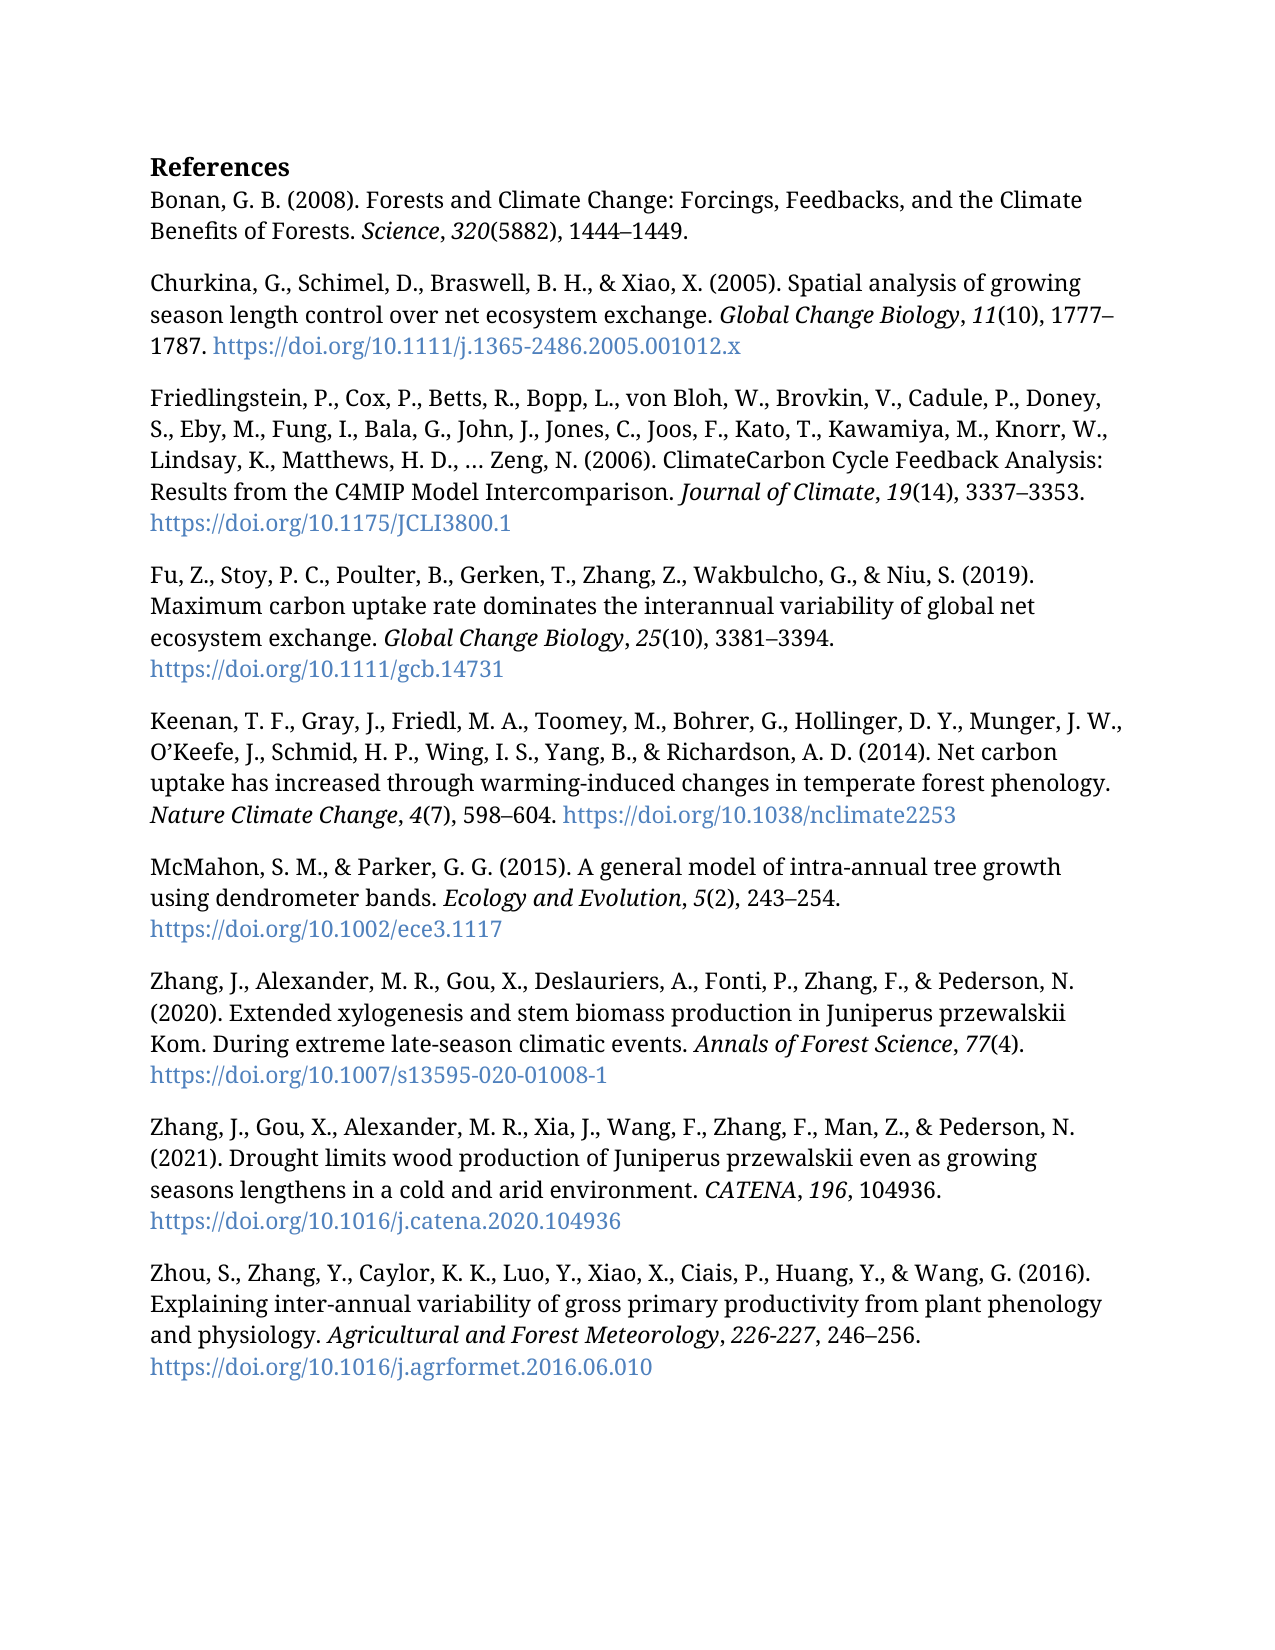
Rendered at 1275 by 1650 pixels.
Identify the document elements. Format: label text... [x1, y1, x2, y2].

text Churkina, G., Schimel, D., Braswell, B. H., & Xiao, X. (2005). Spatial analysis of growing season length control over net ecosystem exchange. Global Change Biology, 11(10), 1777–1787. https://doi.org/10.1111/j.1365-2486.2005.001012.x [150, 267, 1125, 361]
text McMahon, S. M., & Parker, G. G. (2015). A general model of intra-annual tree growth using dendrometer bands. Ecology and Evolution, 5(2), 243–254. https://doi.org/10.1002/ece3.1117 [150, 851, 1125, 944]
text Keenan, T. F., Gray, J., Friedl, M. A., Toomey, M., Bohrer, G., Hollinger, D. Y., Munger, J. W., O’Keefe, J., Schmid, H. P., Wing, I. S., Yang, B., & Richardson, A. D. (2014). Net carbon uptake has increased through warming-induced changes in temperate forest phenology. Nature Climate Change, 4(7), 598–604. https://doi.org/10.1038/nclimate2253 [150, 705, 1125, 830]
text Zhou, S., Zhang, Y., Caylor, K. K., Luo, Y., Xiao, X., Ciais, P., Huang, Y., & Wang, G. (2016). Explaining inter-annual variability of gross primary productivity from plant phenology and physiology. Agricultural and Forest Meteorology, 226-227, 246–256. https://doi.org/10.1016/j.agrformet.2016.06.010 [150, 1257, 1125, 1382]
text Fu, Z., Stoy, P. C., Poulter, B., Gerken, T., Zhang, Z., Wakbulcho, G., & Niu, S. (2019). Maximum carbon uptake rate dominates the interannual variability of global net ecosystem exchange. Global Change Biology, 25(10), 3381–3394. https://doi.org/10.1111/gcb.14731 [150, 559, 1125, 684]
text Zhang, J., Alexander, M. R., Gou, X., Deslauriers, A., Fonti, P., Zhang, F., & Pederson, N. (2020). Extended xylogenesis and stem biomass production in Juniperus przewalskii Kom. During extreme late-season climatic events. Annals of Forest Science, 77(4). https://doi.org/10.1007/s13595-020-01008-1 [150, 965, 1125, 1090]
text Bonan, G. B. (2008). Forests and Climate Change: Forcings, Feedbacks, and the Climate Benefits of Forests. Science, 320(5882), 1444–1449. [150, 184, 1125, 247]
text Zhang, J., Gou, X., Alexander, M. R., Xia, J., Wang, F., Zhang, F., Man, Z., & Pederson, N. (2021). Drought limits wood production of Juniperus przewalskii even as growing seasons lengthens in a cold and arid environment. CATENA, 196, 104936. https://doi.org/10.1016/j.catena.2020.104936 [150, 1111, 1125, 1236]
text Friedlingstein, P., Cox, P., Betts, R., Bopp, L., von Bloh, W., Brovkin, V., Cadule, P., Doney, S., Eby, M., Fung, I., Bala, G., John, J., Jones, C., Joos, F., Kato, T., Kawamiya, M., Knorr, W., Lindsay, K., Matthews, H. D., … Zeng, N. (2006). ClimateCarbon Cycle Feedback Analysis: Results from the C4MIP Model Intercomparison. Journal of Climate, 19(14), 3337–3353. https://doi.org/10.1175/JCLI3800.1 [150, 382, 1125, 538]
subtitle References [150, 150, 1125, 184]
